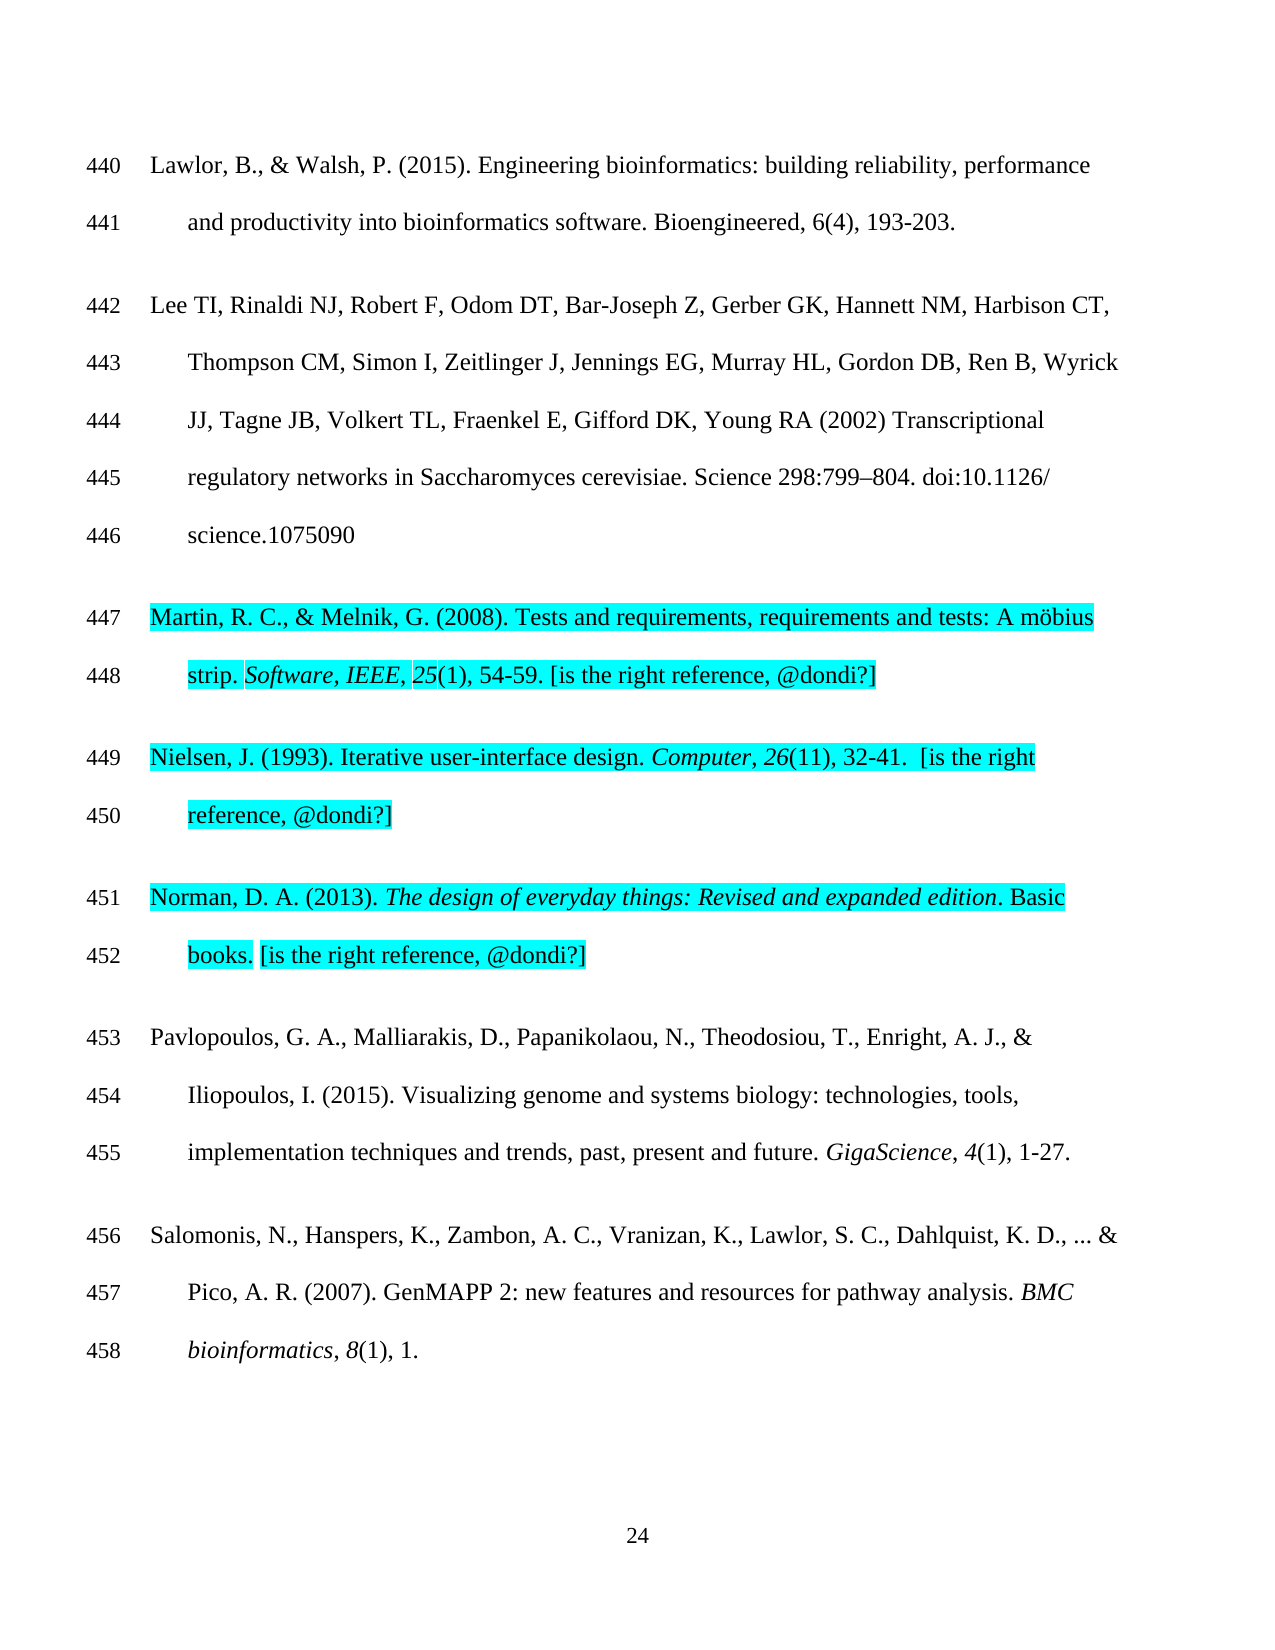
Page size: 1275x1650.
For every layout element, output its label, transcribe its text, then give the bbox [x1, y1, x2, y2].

text Nielsen, J. (1993). Iterative user-interface design. Computer, 26(11), 32-41. [is the right reference, @dondi?] [150, 742, 1125, 829]
text Lawlor, B., & Walsh, P. (2015). Engineering bioinformatics: building reliability, performance and productivity into bioinformatics software. Bioengineered, 6(4), 193-203. [150, 150, 1125, 236]
text Martin, R. C., & Melnik, G. (2008). Tests and requirements, requirements and tests: A möbius strip. Software, IEEE, 25(1), 54-59. [is the right reference, @dondi?] [150, 602, 1125, 689]
text Norman, D. A. (2013). The design of everyday things: Revised and expanded edition. Basic books. [is the right reference, @dondi?] [150, 882, 1125, 969]
text Salomonis, N., Hanspers, K., Zambon, A. C., Vranizan, K., Lawlor, S. C., Dahlquist, K. D., ... & Pico, A. R. (2007). GenMAPP 2: new features and resources for pathway analysis. BMC bioinformatics, 8(1), 1. [150, 1220, 1125, 1364]
text Lee TI, Rinaldi NJ, Robert F, Odom DT, Bar-Joseph Z, Gerber GK, Hannett NM, Harbison CT, Thompson CM, Simon I, Zeitlinger J, Jennings EG, Murray HL, Gordon DB, Ren B, Wyrick JJ, Tagne JB, Volkert TL, Fraenkel E, Gifford DK, Young RA (2002) Transcriptional regulatory networks in Saccharomyces cerevisiae. Science 298:799–804. doi:10.​1126/​science.​1075090 [150, 290, 1125, 549]
text Pavlopoulos, G. A., Malliarakis, D., Papanikolaou, N., Theodosiou, T., Enright, A. J., & Iliopoulos, I. (2015). Visualizing genome and systems biology: technologies, tools, implementation techniques and trends, past, present and future. GigaScience, 4(1), 1-27. [150, 1022, 1125, 1166]
